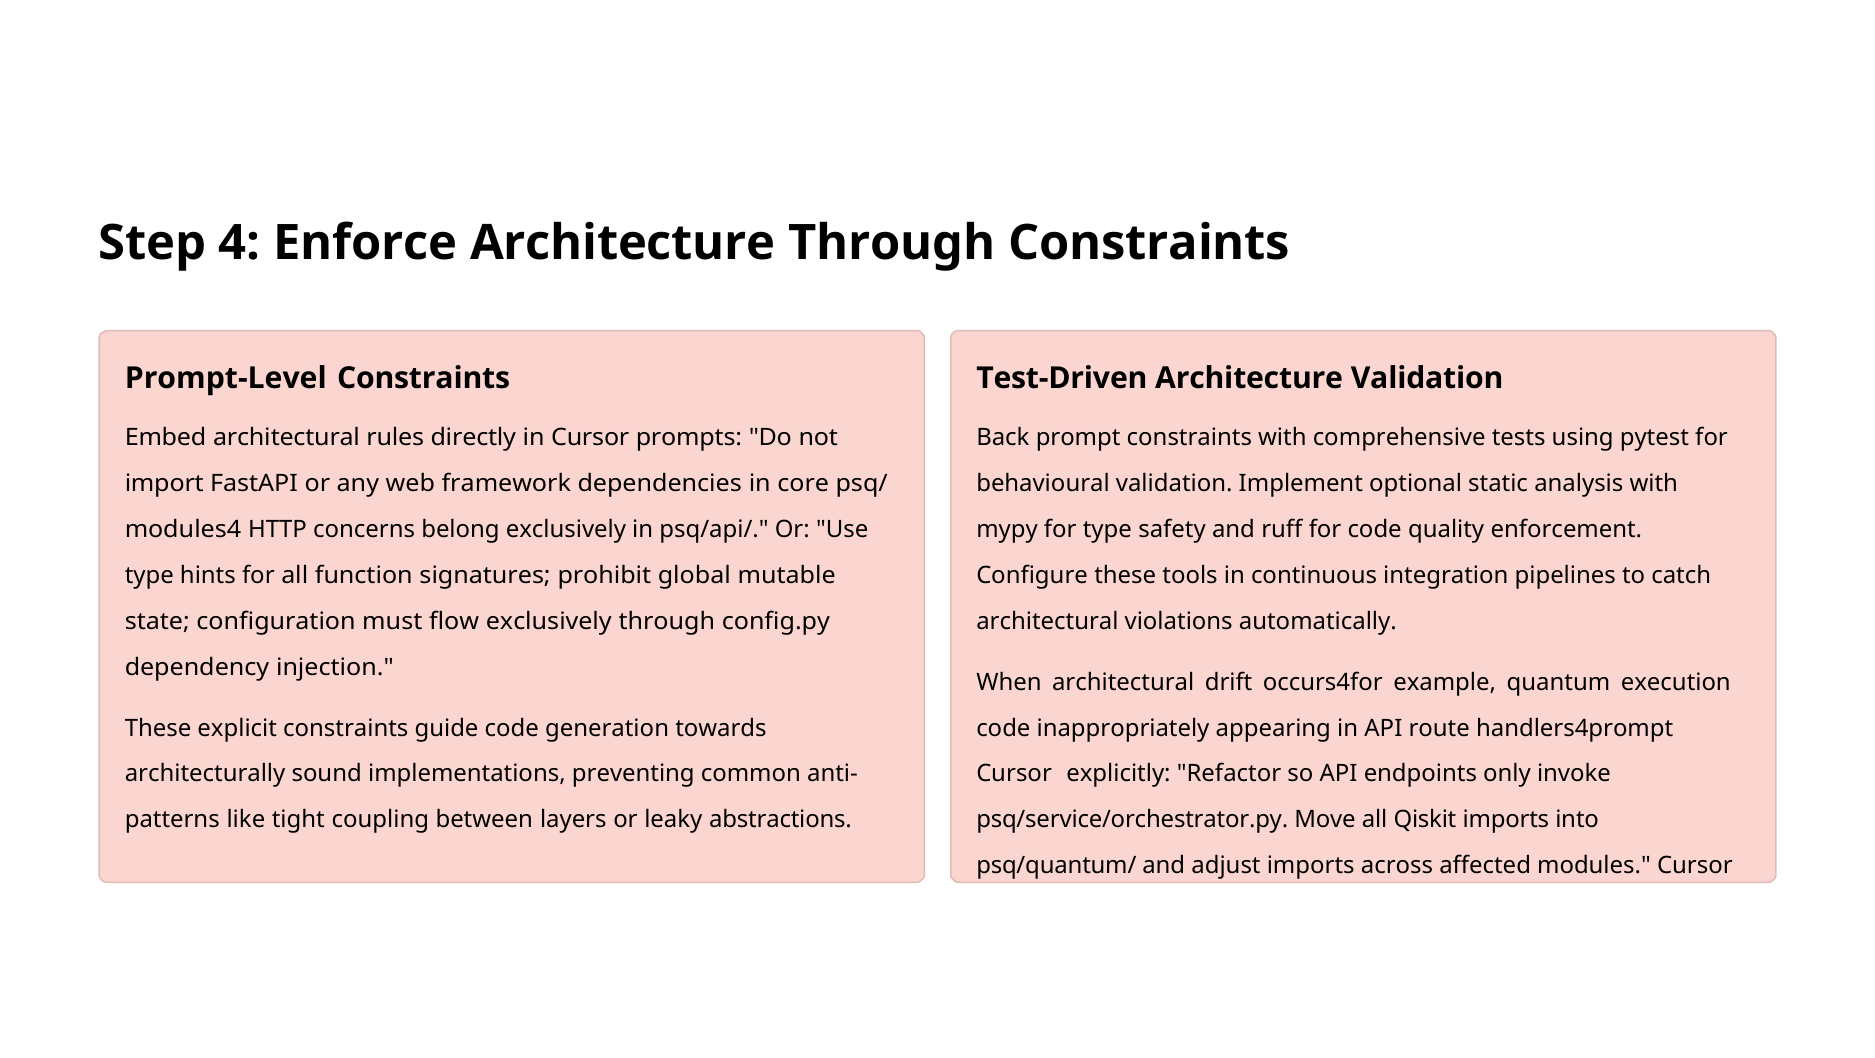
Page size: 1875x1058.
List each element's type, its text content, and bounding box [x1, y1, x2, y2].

subtitle Step 4: Enforce Architecture Through Constraints [98, 207, 1800, 274]
